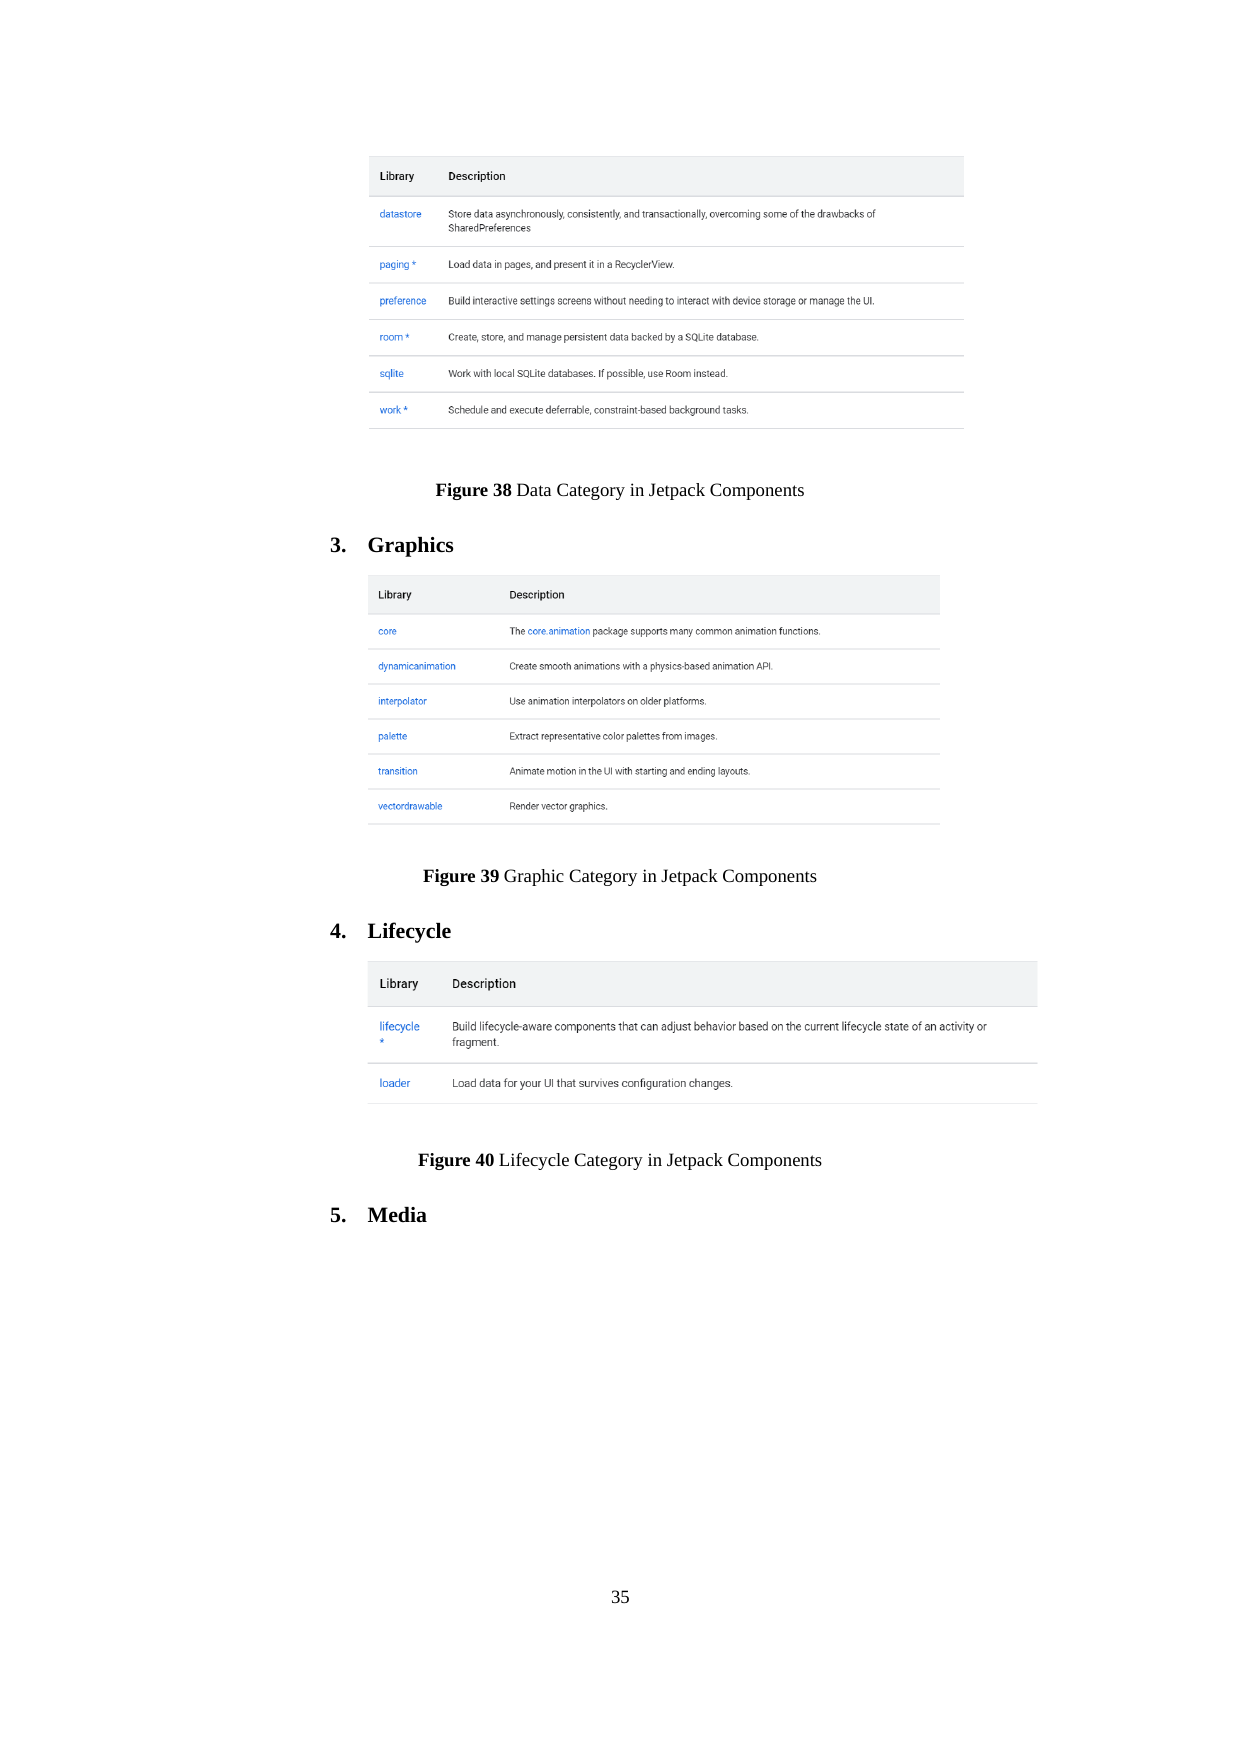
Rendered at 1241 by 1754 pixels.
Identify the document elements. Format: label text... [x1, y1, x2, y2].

picture [367, 155, 967, 430]
text Figure 40 Lifecycle Category in Jetpack Components [187, 1142, 1053, 1176]
list Graphics [330, 528, 1053, 562]
text Figure 38 Data Category in Jetpack Components [187, 473, 1053, 507]
list Lifecycle [330, 913, 1053, 947]
picture [367, 574, 940, 825]
text Figure 39 Graphic Category in Jetpack Components [187, 859, 1053, 893]
picture [367, 960, 1039, 1104]
list Media [330, 1197, 1053, 1231]
